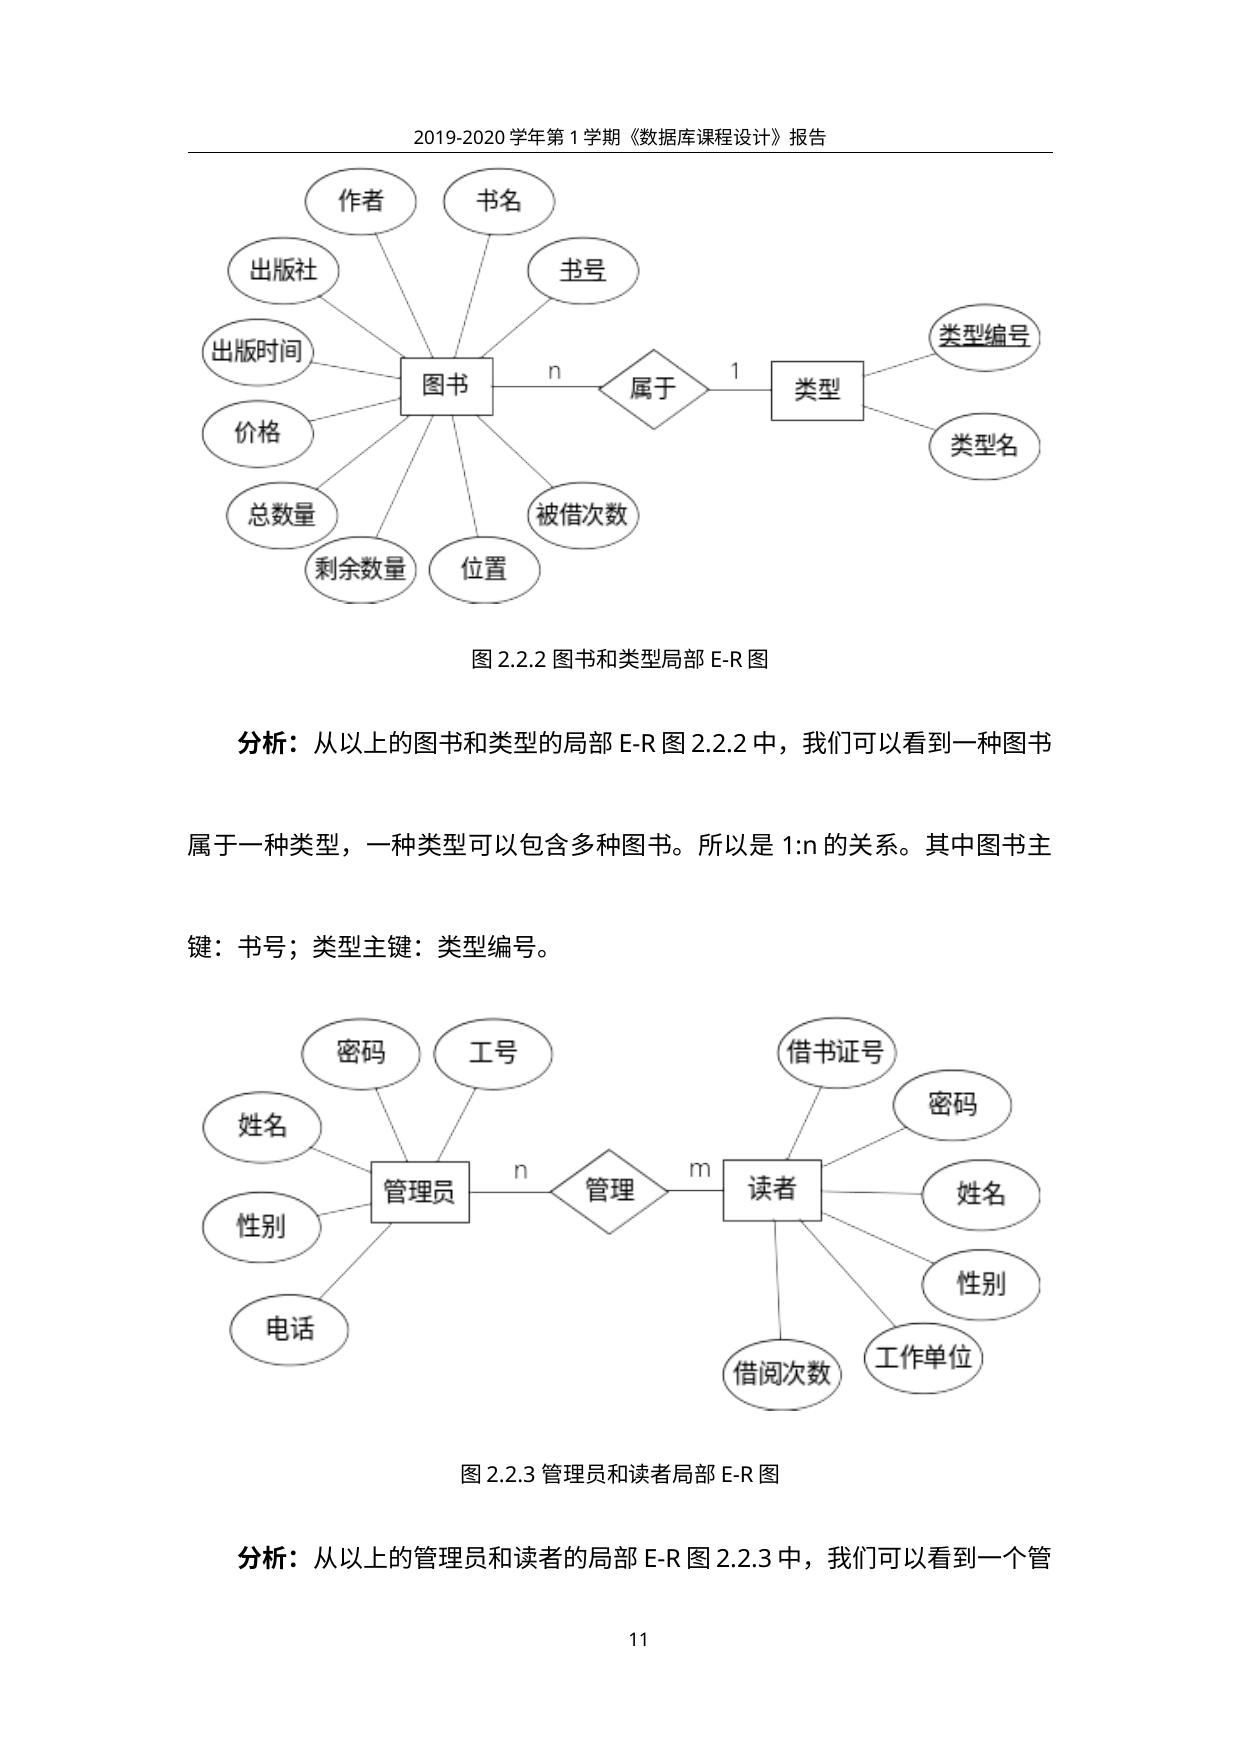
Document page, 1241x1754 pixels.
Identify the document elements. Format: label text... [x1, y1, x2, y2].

text 分析：从以上的图书和类型的局部E-R图2.2.2中，我们可以看到一种图书属于一种类型，一种类型可以包含多种图书。所以是1:n的关系。其中图书主键：书号；类型主键：类型编号。 [187, 708, 1053, 979]
text 图2.2.3 管理员和读者局部E-R图 [187, 1456, 1053, 1490]
text 图2.2.2 图书和类型局部E-R图 [187, 641, 1053, 675]
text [187, 1523, 1053, 1591]
